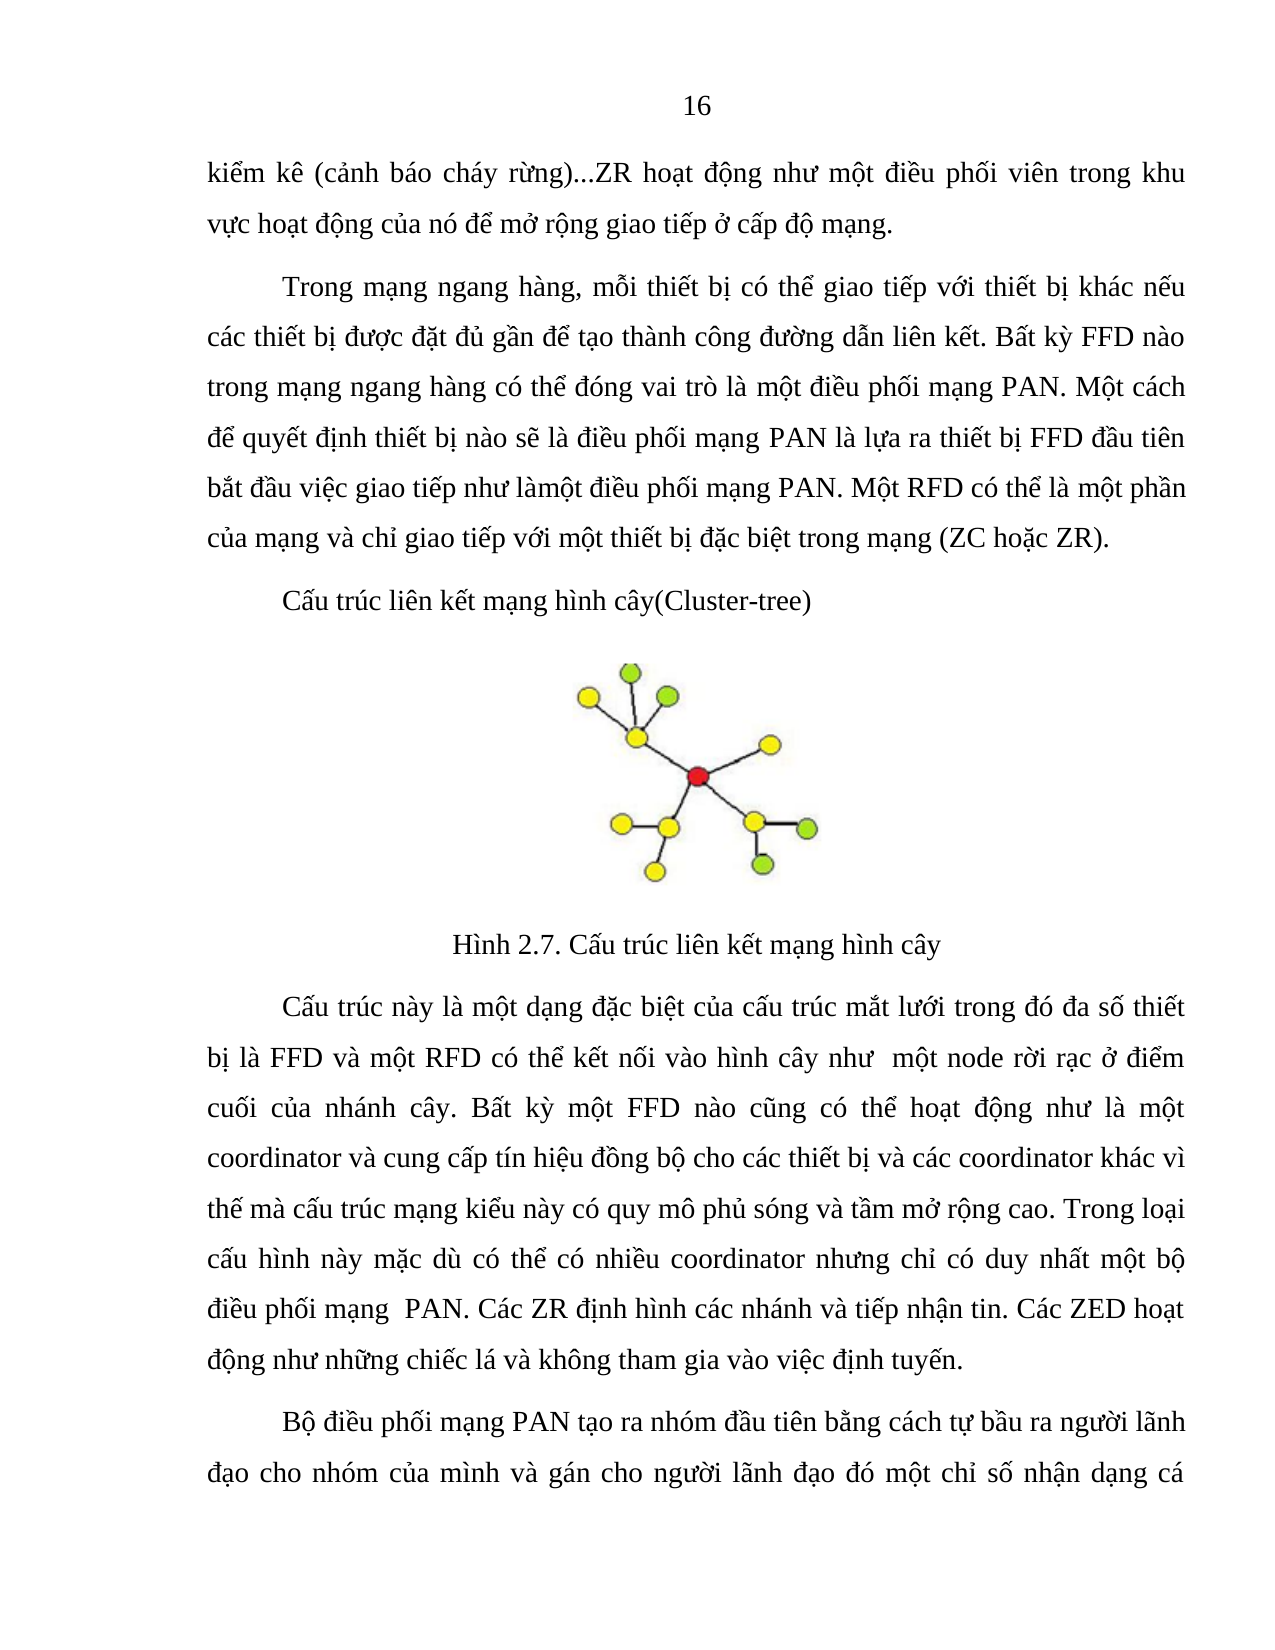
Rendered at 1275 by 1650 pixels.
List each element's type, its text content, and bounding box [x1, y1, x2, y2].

text Cấu trúc này là một dạng đặc biệt của cấu trúc mắt lưới trong đó đa số thiết bị là FFD và một RFD có thể kết nối vào hình cây như một node rời rạc ở điểm cuối của nhánh cây. Bất kỳ một FFD nào cũng có thể hoạt động như là một coordinator và cung cấp tín hiệu đồng bộ cho các thiết bị và các coordinator khác vì thế mà cấu trúc mạng kiểu này có quy mô phủ sóng và tầm mở rộng cao. Trong loại cấu hình này mặc dù có thể có nhiều coordinator nhưng chỉ có duy nhất một bộ điều phối mạng PAN. Các ZR định hình các nhánh và tiếp nhận tin. Các ZED hoạt động như những chiếc lá và không tham gia vào việc định tuyến. [207, 989, 1186, 1375]
picture [548, 646, 845, 898]
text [207, 1404, 1186, 1488]
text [207, 156, 1186, 239]
text Cấu trúc liên kết mạng hình cây(Cluster-tree) [207, 583, 1186, 617]
text Hình 2.7. Cấu trúc liên kết mạng hình cây [207, 927, 1186, 960]
text Trong mạng ngang hàng, mỗi thiết bị có thể giao tiếp với thiết bị khác nếu các thiết bị được đặt đủ gần để tạo thành công đường dẫn liên kết. Bất kỳ FFD nào trong mạng ngang hàng có thể đóng vai trò là một điều phối mạng PAN. Một cách để quyết định thiết bị nào sẽ là điều phối mạng PAN là lựa ra thiết bị FFD đầu tiên bắt đầu việc giao tiếp như làmột điều phối mạng PAN. Một RFD có thể là một phần của mạng và chỉ giao tiếp với một thiết bị đặc biệt trong mạng (ZC hoặc ZR). [207, 269, 1186, 554]
